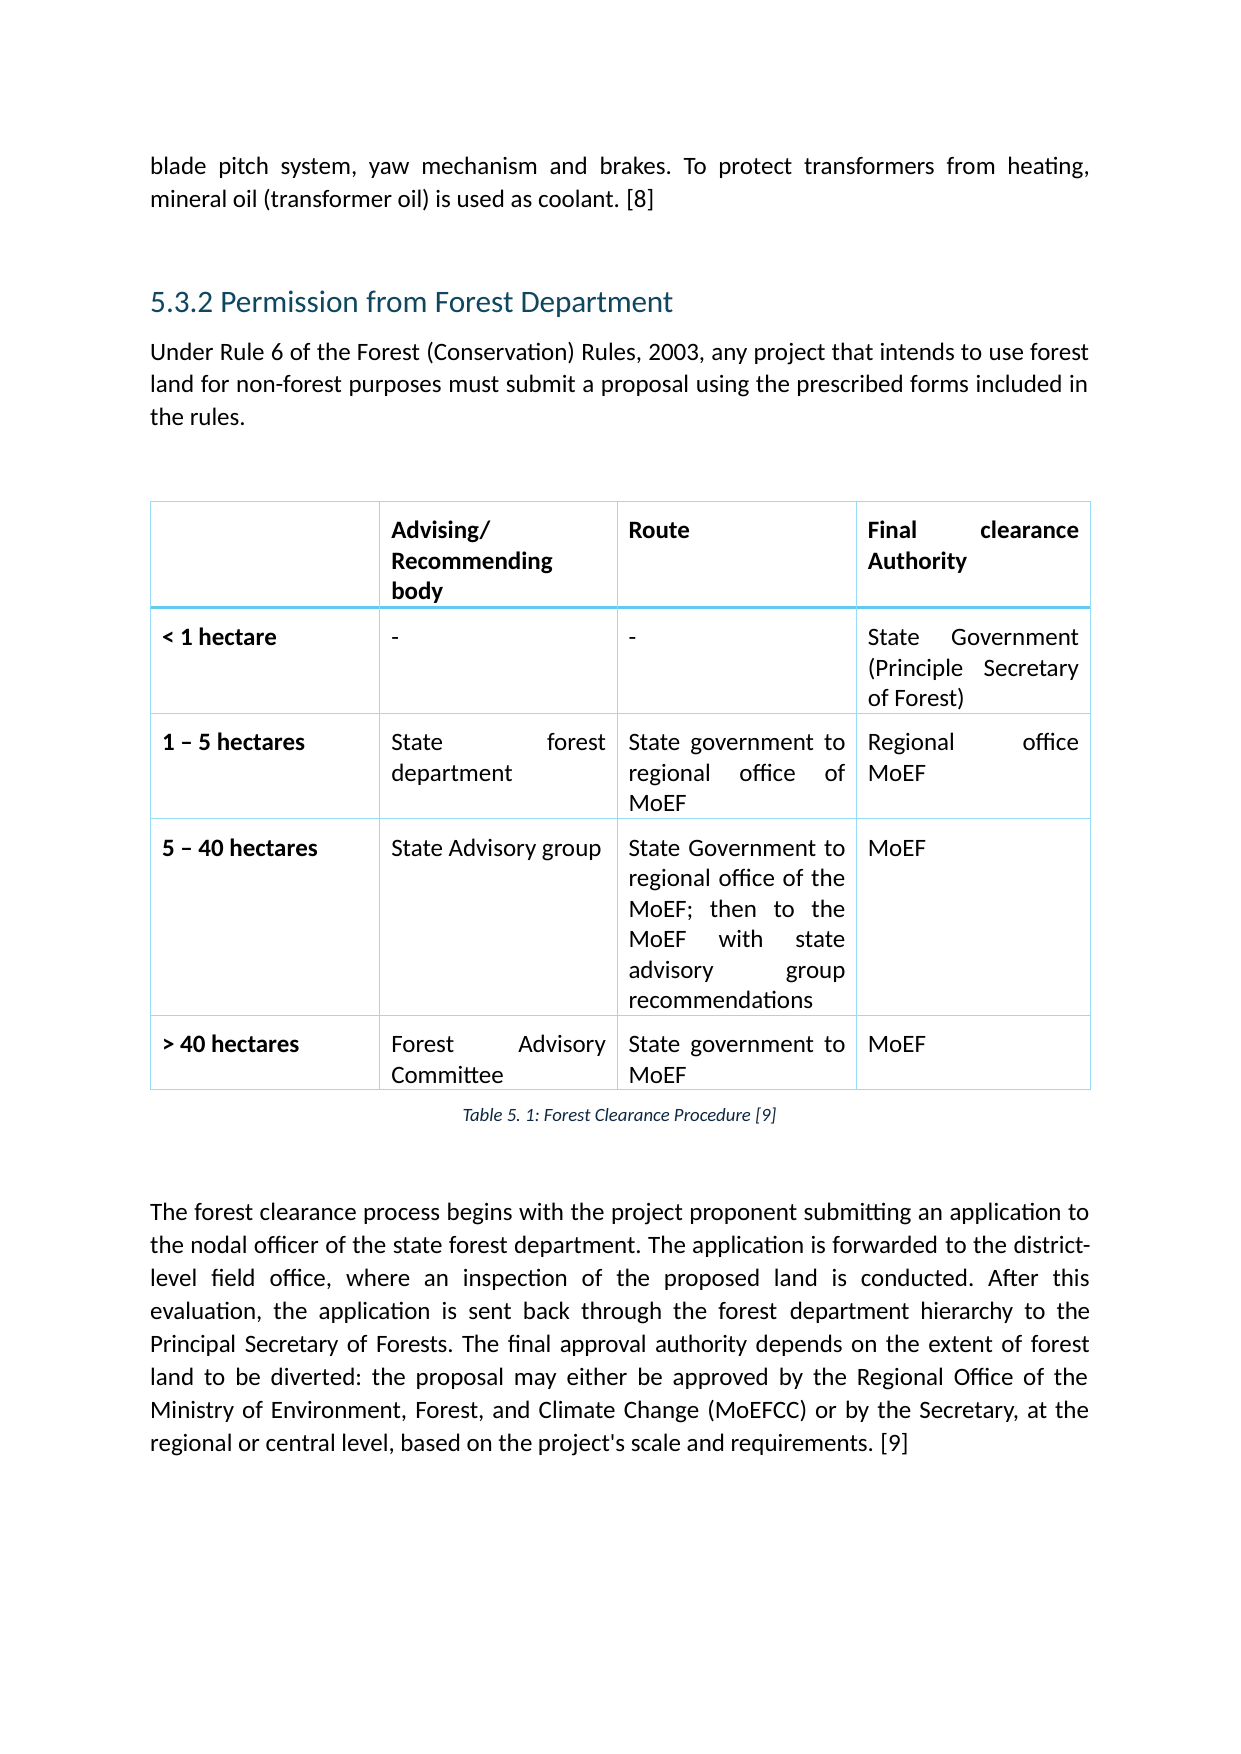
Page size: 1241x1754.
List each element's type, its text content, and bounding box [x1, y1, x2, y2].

table_cell Forest Advisory Committee [380, 1016, 617, 1089]
table_cell State government to MoEF [618, 1016, 856, 1089]
table_cell Regional office MoEF [857, 714, 1090, 818]
table_cell 5 – 40 hectares [151, 819, 379, 1015]
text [150, 150, 1090, 213]
table_header Advising/ Recommending body [380, 502, 617, 606]
table_cell MoEF [857, 1016, 1090, 1089]
table_cell State forest department [380, 714, 617, 818]
table_header Final clearance Authority [857, 502, 1090, 606]
table_header Route [618, 502, 856, 606]
table_cell - [618, 609, 856, 713]
table_cell 1 – 5 hectares [151, 714, 379, 818]
table_cell State government to regional office of MoEF [618, 714, 856, 818]
subtitle 5.3.2 Permission from Forest Department [150, 282, 1090, 320]
text The forest clearance process begins with the project proponent submitting an application to the nodal officer of the state forest department. The application is forwarded to the district-level field office, where an inspection of the proposed land is conducted. After this evaluation, the application is sent back through the forest department hierarchy to the Principal Secretary of Forests. The final approval authority depends on the extent of forest land to be diverted: the proposal may either be approved by the Regional Office of the Ministry of Environment, Forest, and Climate Change (MoEFCC) or by the Secretary, at the regional or central level, based on the project's scale and requirements. [150, 1196, 1090, 1457]
table_cell - [380, 609, 617, 713]
table_cell State Government to regional office of the MoEF; then to the MoEF with state advisory group recommendations [618, 819, 856, 1015]
table_header [151, 502, 379, 606]
table_cell State Advisory group [380, 819, 617, 1015]
table_cell < 1 hectare [151, 609, 379, 713]
text Table 5. : Forest Clearance Procedure [150, 1103, 1090, 1126]
table_cell > 40 hectares [151, 1016, 379, 1089]
table_cell MoEF [857, 819, 1090, 1015]
table_cell State Government (Principle Secretary of Forest) [857, 609, 1090, 713]
text Under Rule 6 of the Forest (Conservation) Rules, 2003, any project that intends to use forest land for non-forest purposes must submit a proposal using the prescribed forms included in the rules. [150, 336, 1090, 432]
